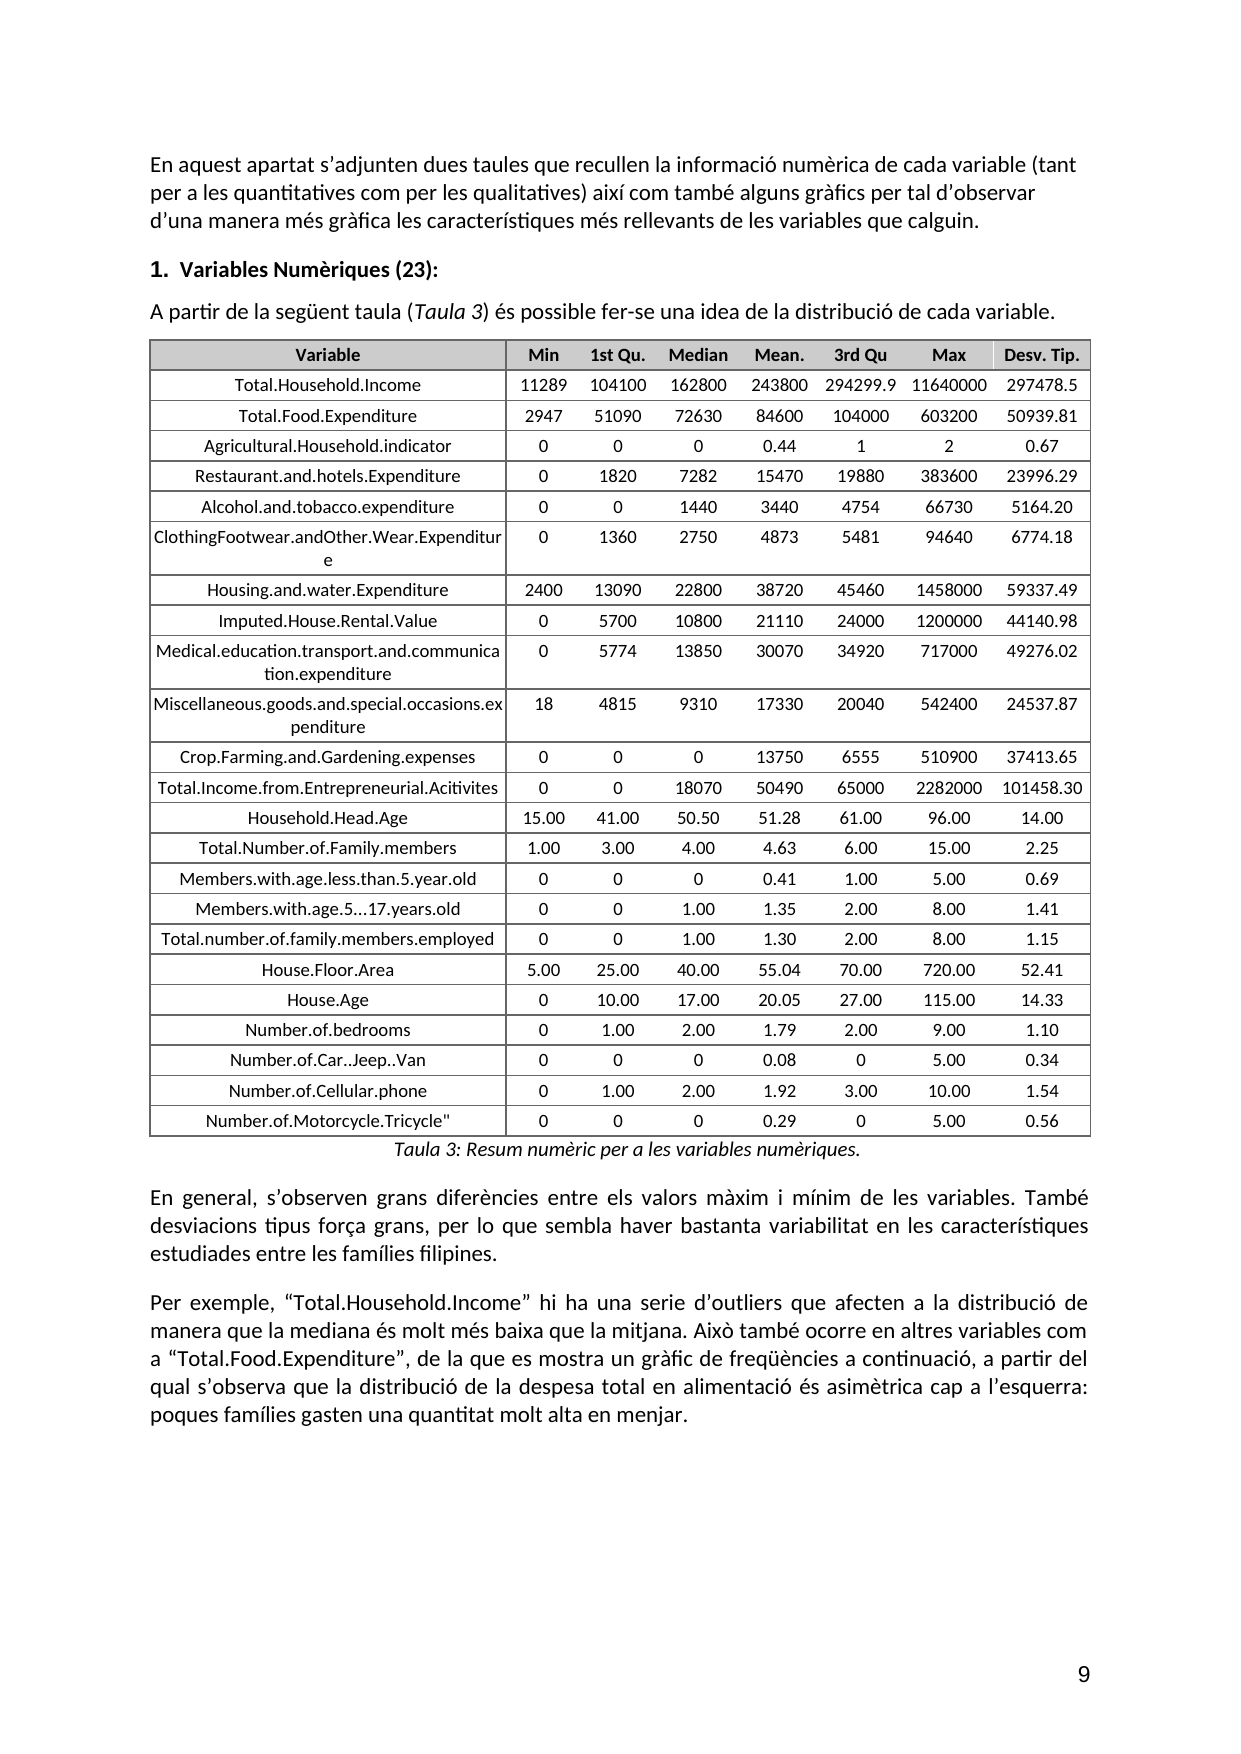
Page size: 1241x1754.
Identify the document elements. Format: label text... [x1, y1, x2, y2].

table_cell 11640000 [904, 371, 993, 399]
table_cell 5.00 [904, 1106, 993, 1135]
table_cell 23996.29 [994, 462, 1090, 490]
table_cell 5.00 [904, 1046, 993, 1074]
table_cell 2.00 [817, 894, 904, 923]
table_cell 2.25 [994, 834, 1090, 862]
table_cell 0.08 [742, 1046, 817, 1074]
table_cell 1.00 [581, 1016, 654, 1044]
text Taula 3: Resum numèric per a les variables numèriques. [164, 1137, 1090, 1162]
table_cell Crop.Farming.and.Gardening.expenses [151, 743, 505, 771]
table_cell 1.00 [507, 834, 581, 862]
table_cell 94640 [904, 522, 993, 574]
table_cell 1.79 [742, 1016, 817, 1044]
table_cell Members.with.age.5...17.years.old [151, 894, 505, 923]
table_cell 4.00 [654, 834, 742, 862]
table_cell House.Age [151, 985, 505, 1014]
table_cell 5774 [581, 636, 654, 688]
table_cell 13090 [581, 576, 654, 604]
table_cell 41.00 [581, 803, 654, 832]
table_cell Number.of.Car..Jeep..Van [151, 1046, 505, 1074]
table_cell Agricultural.Household.indicator [151, 431, 505, 460]
table_cell 19880 [817, 462, 904, 490]
table_cell 0 [507, 1046, 581, 1074]
table_cell 1200000 [904, 606, 993, 634]
table_cell 51.28 [742, 803, 817, 832]
table_cell 11289 [507, 371, 581, 399]
table_cell 5164.20 [994, 492, 1090, 521]
table_cell 13850 [654, 636, 742, 688]
table_cell 2.00 [654, 1076, 742, 1105]
table_cell 5700 [581, 606, 654, 634]
table_cell 45460 [817, 576, 904, 604]
table_cell 294299.9 [817, 371, 904, 399]
table_cell House.Floor.Area [151, 955, 505, 983]
table_cell 30070 [742, 636, 817, 688]
table_cell 2947 [507, 401, 581, 430]
table_cell 6774.18 [994, 522, 1090, 574]
table_cell 0 [507, 925, 581, 953]
text Per exemple, “Total.Household.Income” hi ha una serie d’outliers que afecten a la distribució de manera que la mediana és molt més baixa que la mitjana. Això també ocorre en altres variables com a “Total.Food.Expenditure”, de la que es mostra un gràfic de freqüències a continuació, a partir del qual s’observa que la distribució de la despesa total en alimentació és asimètrica cap a l’esquerra: poques famílies gasten una quantitat molt alta en menjar. [150, 1288, 1090, 1428]
table_cell Restaurant.and.hotels.Expenditure [151, 462, 505, 490]
table_header Mean. [742, 341, 817, 369]
table_cell 0 [817, 1046, 904, 1074]
table_cell 0 [507, 743, 581, 771]
table_header Variable [151, 341, 505, 369]
table_header Median [654, 341, 742, 369]
table_cell 1.00 [817, 864, 904, 893]
table_cell 34920 [817, 636, 904, 688]
table_cell 0 [581, 1046, 654, 1074]
table_cell 55.04 [742, 955, 817, 983]
table_cell 9310 [654, 690, 742, 741]
table_cell 72630 [654, 401, 742, 430]
table_cell 1.35 [742, 894, 817, 923]
table_cell 542400 [904, 690, 993, 741]
table_cell 21110 [742, 606, 817, 634]
table_cell 1.30 [742, 925, 817, 953]
table_cell 18070 [654, 773, 742, 802]
table_cell Members.with.age.less.than.5.year.old [151, 864, 505, 893]
table_cell 383600 [904, 462, 993, 490]
table_cell 2400 [507, 576, 581, 604]
table_cell 40.00 [654, 955, 742, 983]
table_cell 96.00 [904, 803, 993, 832]
table_cell 5.00 [507, 955, 581, 983]
table_header 3rd Qu [817, 341, 904, 369]
table_cell 0 [507, 431, 581, 460]
table_cell 1.54 [994, 1076, 1090, 1105]
table_cell 15470 [742, 462, 817, 490]
table_cell 0.29 [742, 1106, 817, 1135]
table_cell 0 [507, 1016, 581, 1044]
table_cell 101458.30 [994, 773, 1090, 802]
table_cell 0 [507, 492, 581, 521]
table_cell 720.00 [904, 955, 993, 983]
table_cell 17.00 [654, 985, 742, 1014]
table_cell 61.00 [817, 803, 904, 832]
table_cell Household.Head.Age [151, 803, 505, 832]
table_cell 0.41 [742, 864, 817, 893]
table_cell 20.05 [742, 985, 817, 1014]
table_cell 0 [507, 522, 581, 574]
table_cell Medical.education.transport.and.communication.expenditure [151, 636, 505, 688]
table_cell 0.69 [994, 864, 1090, 893]
table_cell 0.34 [994, 1046, 1090, 1074]
table_cell Miscellaneous.goods.and.special.occasions.expenditure [151, 690, 505, 741]
table_cell 1 [817, 431, 904, 460]
table_cell 52.41 [994, 955, 1090, 983]
table_cell 104000 [817, 401, 904, 430]
table_cell 24000 [817, 606, 904, 634]
table_cell 0 [581, 925, 654, 953]
table_cell 0 [581, 894, 654, 923]
table_cell 510900 [904, 743, 993, 771]
table_cell 0.56 [994, 1106, 1090, 1135]
table_cell 0 [581, 492, 654, 521]
table_header Max [904, 341, 993, 369]
table_cell 22800 [654, 576, 742, 604]
table_cell Imputed.House.Rental.Value [151, 606, 505, 634]
table_cell 0.44 [742, 431, 817, 460]
table_cell 1.10 [994, 1016, 1090, 1044]
table_cell Housing.and.water.Expenditure [151, 576, 505, 604]
table_cell 717000 [904, 636, 993, 688]
table_cell 0 [507, 1076, 581, 1105]
table_cell 1.15 [994, 925, 1090, 953]
table_cell 15.00 [904, 834, 993, 862]
table_cell Number.of.Motorcycle.Tricycle" [151, 1106, 505, 1135]
table_cell 18 [507, 690, 581, 741]
table_cell Total.Number.of.Family.members [151, 834, 505, 862]
table_cell 0.67 [994, 431, 1090, 460]
table_cell Alcohol.and.tobacco.expenditure [151, 492, 505, 521]
table_header 1st Qu. [581, 341, 654, 369]
table_cell 2.00 [817, 1016, 904, 1044]
table_cell 2.00 [817, 925, 904, 953]
table_cell 27.00 [817, 985, 904, 1014]
table_cell 0 [507, 773, 581, 802]
table_cell 2750 [654, 522, 742, 574]
table_cell 1.00 [581, 1076, 654, 1105]
table_cell 59337.49 [994, 576, 1090, 604]
table_cell 0 [581, 1106, 654, 1135]
table_cell 1458000 [904, 576, 993, 604]
table_cell 5.00 [904, 864, 993, 893]
table_cell 0 [507, 462, 581, 490]
table_cell 17330 [742, 690, 817, 741]
table_cell 243800 [742, 371, 817, 399]
table_cell Total.Food.Expenditure [151, 401, 505, 430]
table_cell 65000 [817, 773, 904, 802]
table_cell 0 [654, 1046, 742, 1074]
table_cell 4815 [581, 690, 654, 741]
table_cell 0 [507, 864, 581, 893]
text En aquest apartat s’adjunten dues taules que recullen la informació numèrica de cada variable (tant per a les quantitatives com per les qualitatives) així com també alguns gràfics per tal d’observar d’una manera més gràfica les característiques més rellevants de les variables que calguin. [150, 150, 1090, 234]
table_cell 13750 [742, 743, 817, 771]
table_cell 0 [654, 743, 742, 771]
table_cell 3.00 [581, 834, 654, 862]
table_cell ClothingFootwear.andOther.Wear.Expenditure [151, 522, 505, 574]
table_header Min [507, 341, 581, 369]
table_cell 50.50 [654, 803, 742, 832]
table_cell Number.of.bedrooms [151, 1016, 505, 1044]
table_cell 4873 [742, 522, 817, 574]
table_cell 0 [654, 864, 742, 893]
table_cell 0 [507, 894, 581, 923]
table_cell 0 [507, 606, 581, 634]
table_cell 70.00 [817, 955, 904, 983]
table_cell 0 [581, 431, 654, 460]
table_cell 9.00 [904, 1016, 993, 1044]
table_cell Total.Income.from.Entrepreneurial.Acitivites [151, 773, 505, 802]
table_cell 1.00 [654, 894, 742, 923]
table_cell 51090 [581, 401, 654, 430]
table_cell 6555 [817, 743, 904, 771]
table_cell 38720 [742, 576, 817, 604]
table_cell 8.00 [904, 894, 993, 923]
table_cell 2.00 [654, 1016, 742, 1044]
table_cell 0 [507, 985, 581, 1014]
text A partir de la següent taula (Taula 3) és possible fer-se una idea de la distribució de cada variable. [150, 297, 1090, 325]
table_cell 25.00 [581, 955, 654, 983]
table_cell Total.number.of.family.members.employed [151, 925, 505, 953]
table_cell 1.92 [742, 1076, 817, 1105]
table_cell 1.41 [994, 894, 1090, 923]
table_cell 6.00 [817, 834, 904, 862]
table_cell 4754 [817, 492, 904, 521]
table_cell 603200 [904, 401, 993, 430]
table_cell 66730 [904, 492, 993, 521]
table_cell 1820 [581, 462, 654, 490]
table_cell 2282000 [904, 773, 993, 802]
table_cell 1.00 [654, 925, 742, 953]
table_cell 3.00 [817, 1076, 904, 1105]
table_cell 0 [654, 1106, 742, 1135]
table_cell 297478.5 [994, 371, 1090, 399]
table_cell 2 [904, 431, 993, 460]
table_cell 7282 [654, 462, 742, 490]
table_cell 0 [507, 636, 581, 688]
table_cell 162800 [654, 371, 742, 399]
table_cell 1440 [654, 492, 742, 521]
table_cell 3440 [742, 492, 817, 521]
table_cell Number.of.Cellular.phone [151, 1076, 505, 1105]
table_cell 49276.02 [994, 636, 1090, 688]
table_cell 1360 [581, 522, 654, 574]
list Variables Numèriques (23): [150, 255, 1090, 283]
table_cell 0 [817, 1106, 904, 1135]
table_cell 5481 [817, 522, 904, 574]
table_cell 0 [581, 864, 654, 893]
table_cell 50490 [742, 773, 817, 802]
table_cell 10.00 [904, 1076, 993, 1105]
table_cell 10800 [654, 606, 742, 634]
table_cell 15.00 [507, 803, 581, 832]
table_cell 84600 [742, 401, 817, 430]
table_cell 37413.65 [994, 743, 1090, 771]
table_cell 14.00 [994, 803, 1090, 832]
table_cell 0 [654, 431, 742, 460]
table_cell 14.33 [994, 985, 1090, 1014]
table_cell 10.00 [581, 985, 654, 1014]
table_cell 0 [581, 743, 654, 771]
table_cell Total.Household.Income [151, 371, 505, 399]
table_cell 8.00 [904, 925, 993, 953]
table_cell 4.63 [742, 834, 817, 862]
table_header Desv. Tip. [994, 341, 1090, 369]
table_cell 0 [581, 773, 654, 802]
table_cell 20040 [817, 690, 904, 741]
table_cell 24537.87 [994, 690, 1090, 741]
table_cell 115.00 [904, 985, 993, 1014]
text En general, s’observen grans diferències entre els valors màxim i mínim de les variables. També desviacions tipus força grans, per lo que sembla haver bastanta variabilitat en les característiques estudiades entre les famílies filipines. [150, 1183, 1090, 1267]
table_cell 104100 [581, 371, 654, 399]
table_cell 0 [507, 1106, 581, 1135]
table_cell 50939.81 [994, 401, 1090, 430]
table_cell 44140.98 [994, 606, 1090, 634]
